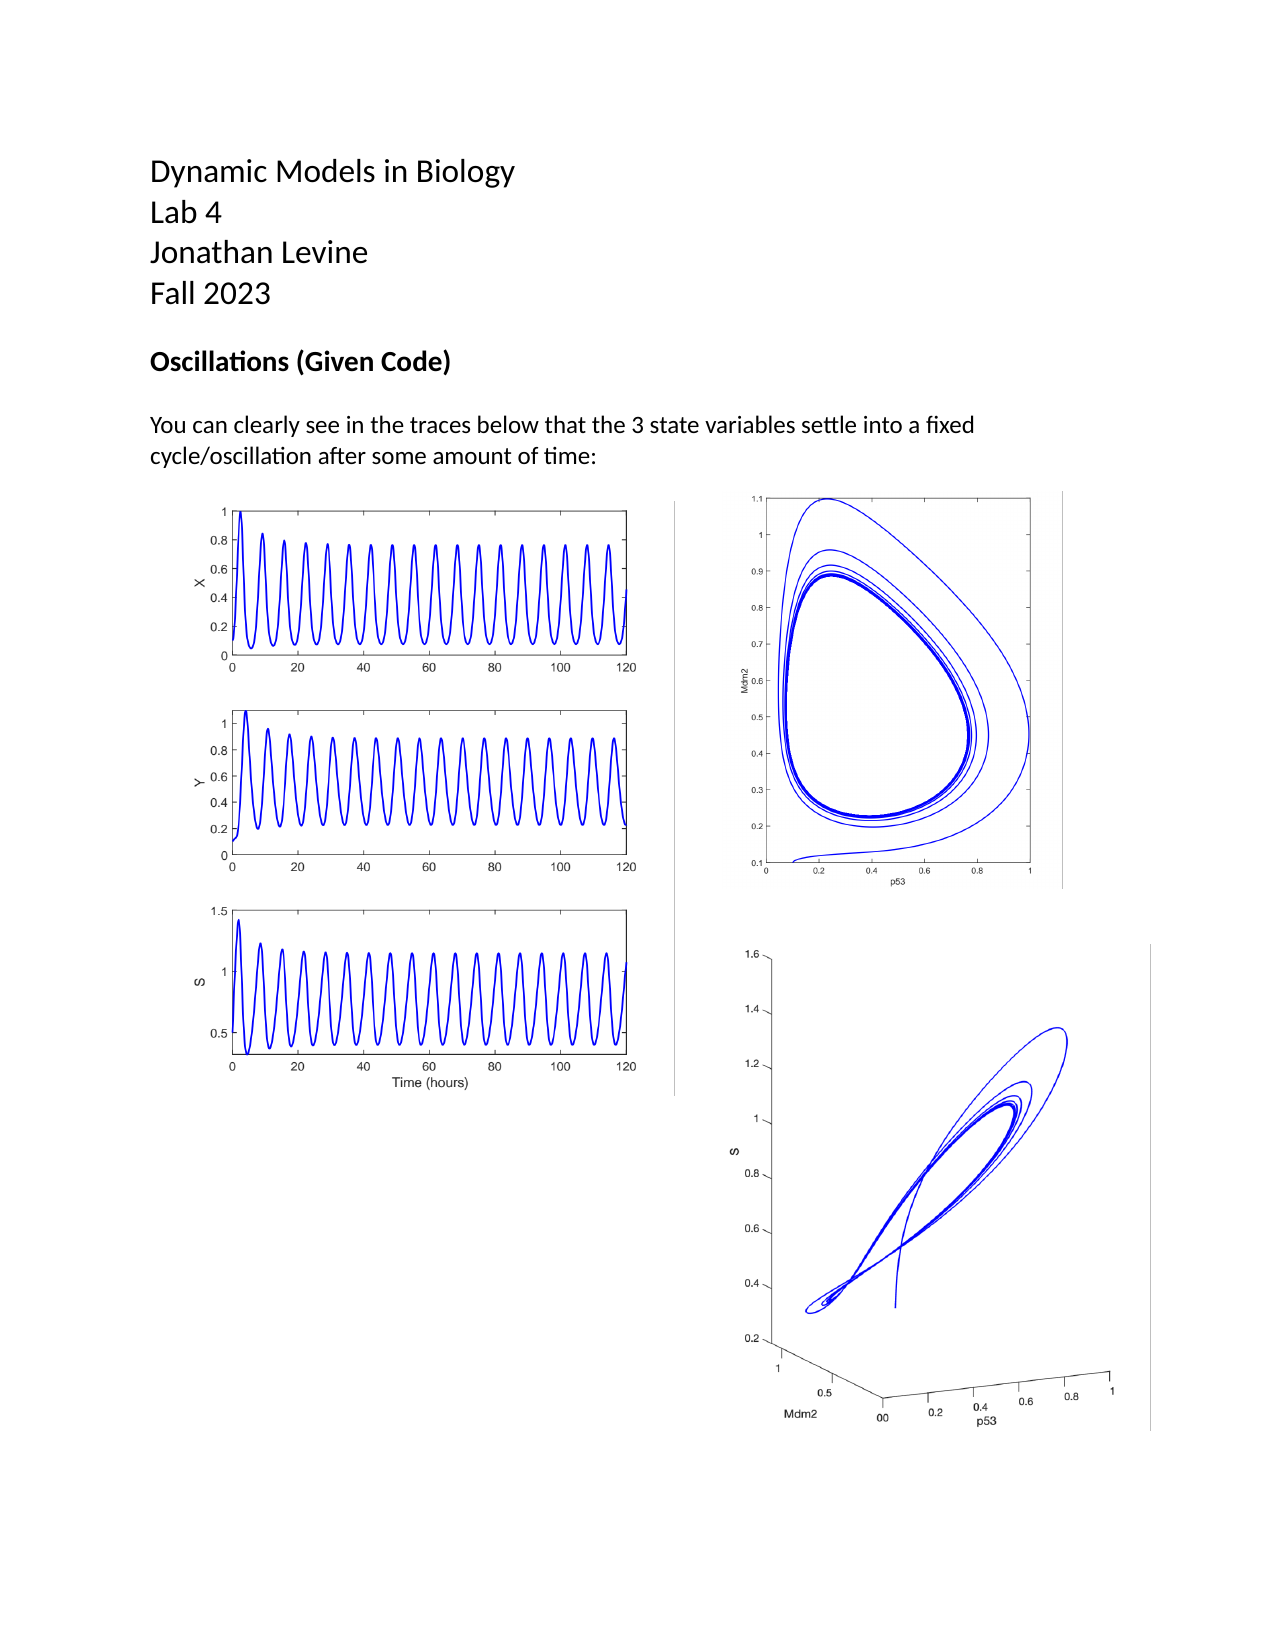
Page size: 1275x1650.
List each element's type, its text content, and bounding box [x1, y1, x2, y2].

text Fall 2023 [150, 272, 1125, 313]
text Dynamic Models in Biology [150, 150, 1125, 191]
text Lab 4 [150, 191, 1125, 231]
text You can clearly see in the traces below that the 3 state variables settle into a fixed cycle/oscillation after some amount of time: [150, 409, 1125, 471]
text Jonathan Levine [150, 231, 1125, 272]
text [150, 501, 1125, 1492]
text Oscillations (Given Code) [150, 343, 1125, 379]
